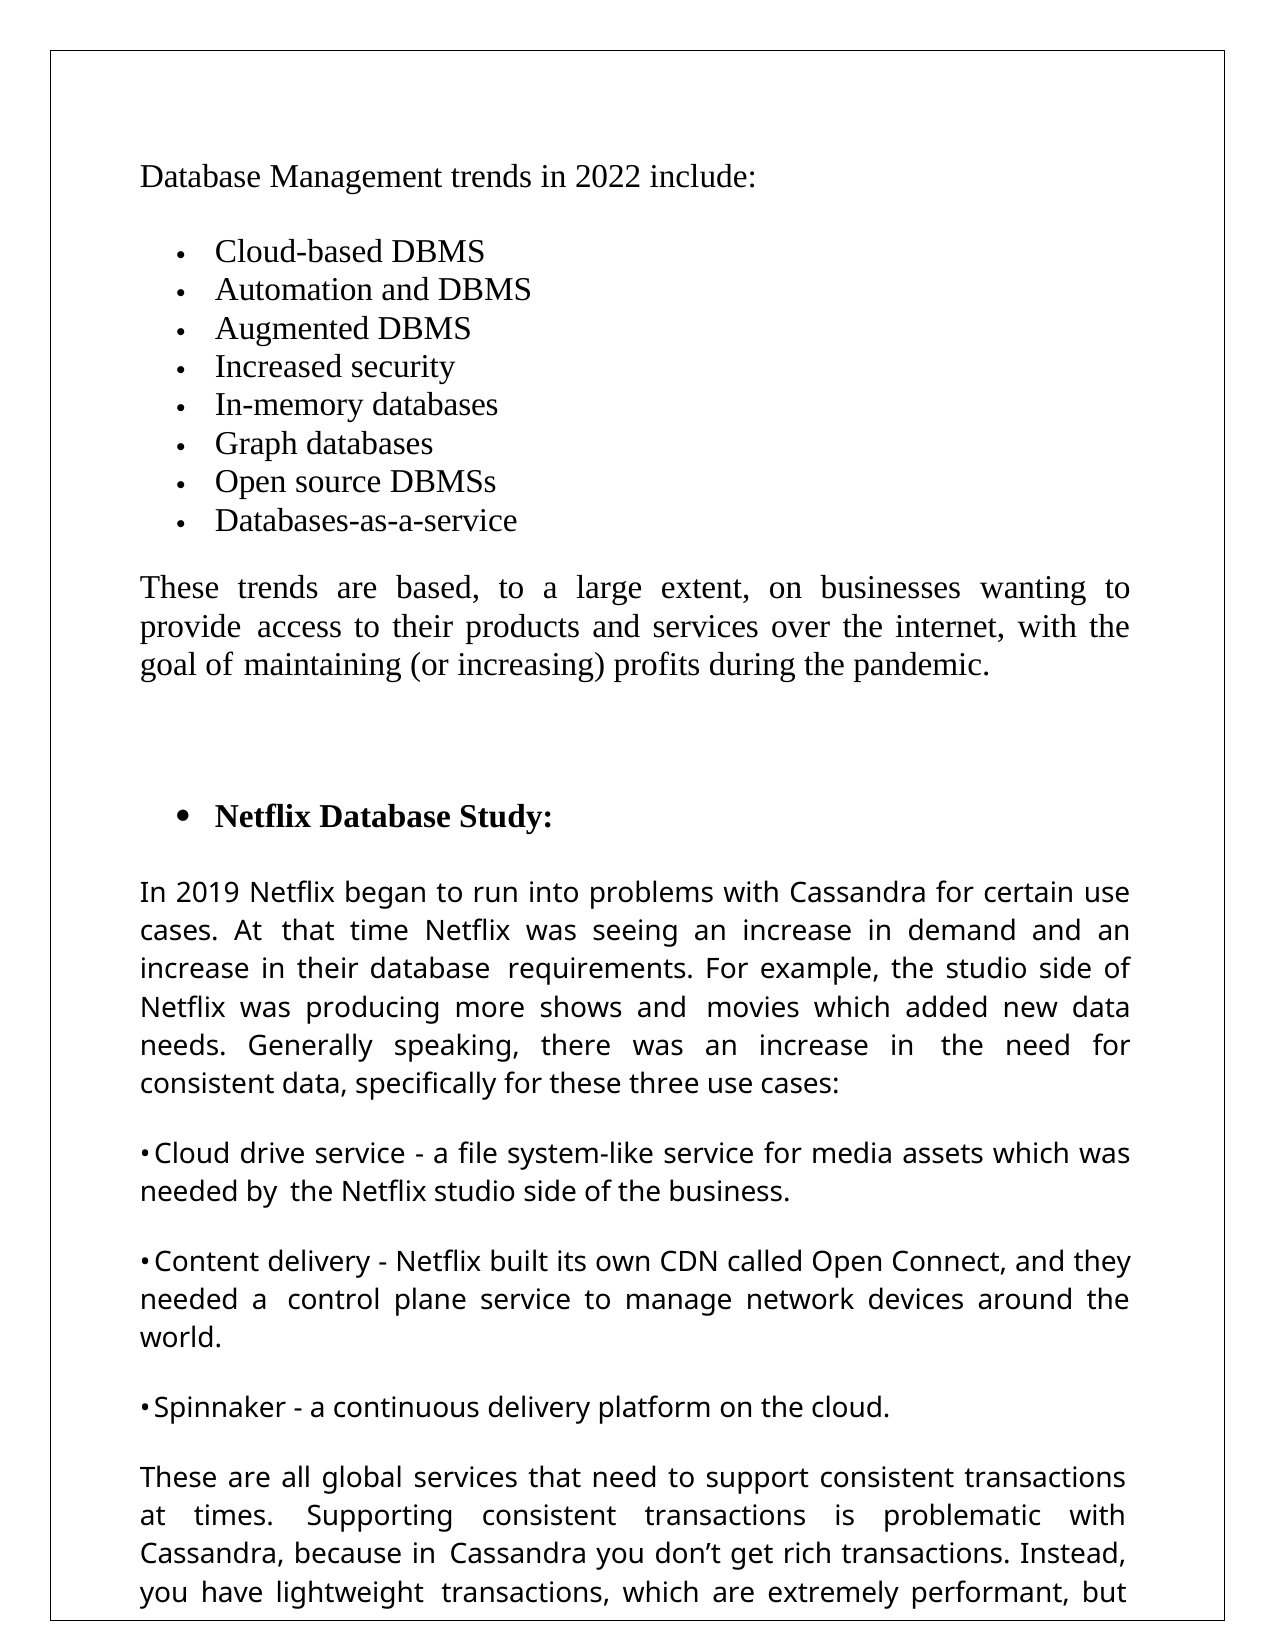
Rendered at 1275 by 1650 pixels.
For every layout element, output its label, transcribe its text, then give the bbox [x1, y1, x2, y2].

list Content delivery - Netflix built its own CDN called Open Connect, and they needed a control plane service to manage network devices around the world. [139, 1241, 1131, 1356]
list Databases-as-a-service [177, 500, 1146, 539]
text Database Management trends in 2022 include: [139, 156, 1146, 194]
list Spinnaker - a continuous delivery platform on the cloud. [139, 1387, 1146, 1426]
list Open source DBMSs [177, 462, 1146, 500]
subtitle Netflix Database Study: [177, 796, 1146, 835]
list Augmented DBMS [177, 308, 1146, 347]
text These trends are based, to a large extent, on businesses wanting to provide access to their products and services over the internet, with the goal of maintaining (or increasing) profits during the pandemic. [139, 568, 1131, 683]
list Automation and DBMS [177, 270, 1146, 308]
text In 2019 Netflix began to run into problems with Cassandra for certain use cases. At that time Netflix was seeing an increase in demand and an increase in their database requirements. For example, the studio side of Netflix was producing more shows and movies which added new data needs. Generally speaking, there was an increase in the need for consistent data, specifically for these three use cases: [139, 872, 1131, 1102]
list In-memory databases [177, 385, 1146, 423]
list Cloud-based DBMS [177, 232, 1146, 270]
list Graph databases [177, 423, 1146, 462]
list Cloud drive service - a file system-like service for media assets which was needed by the Netflix studio side of the business. [139, 1133, 1131, 1210]
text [139, 1457, 1126, 1610]
list Increased security [177, 347, 1146, 385]
